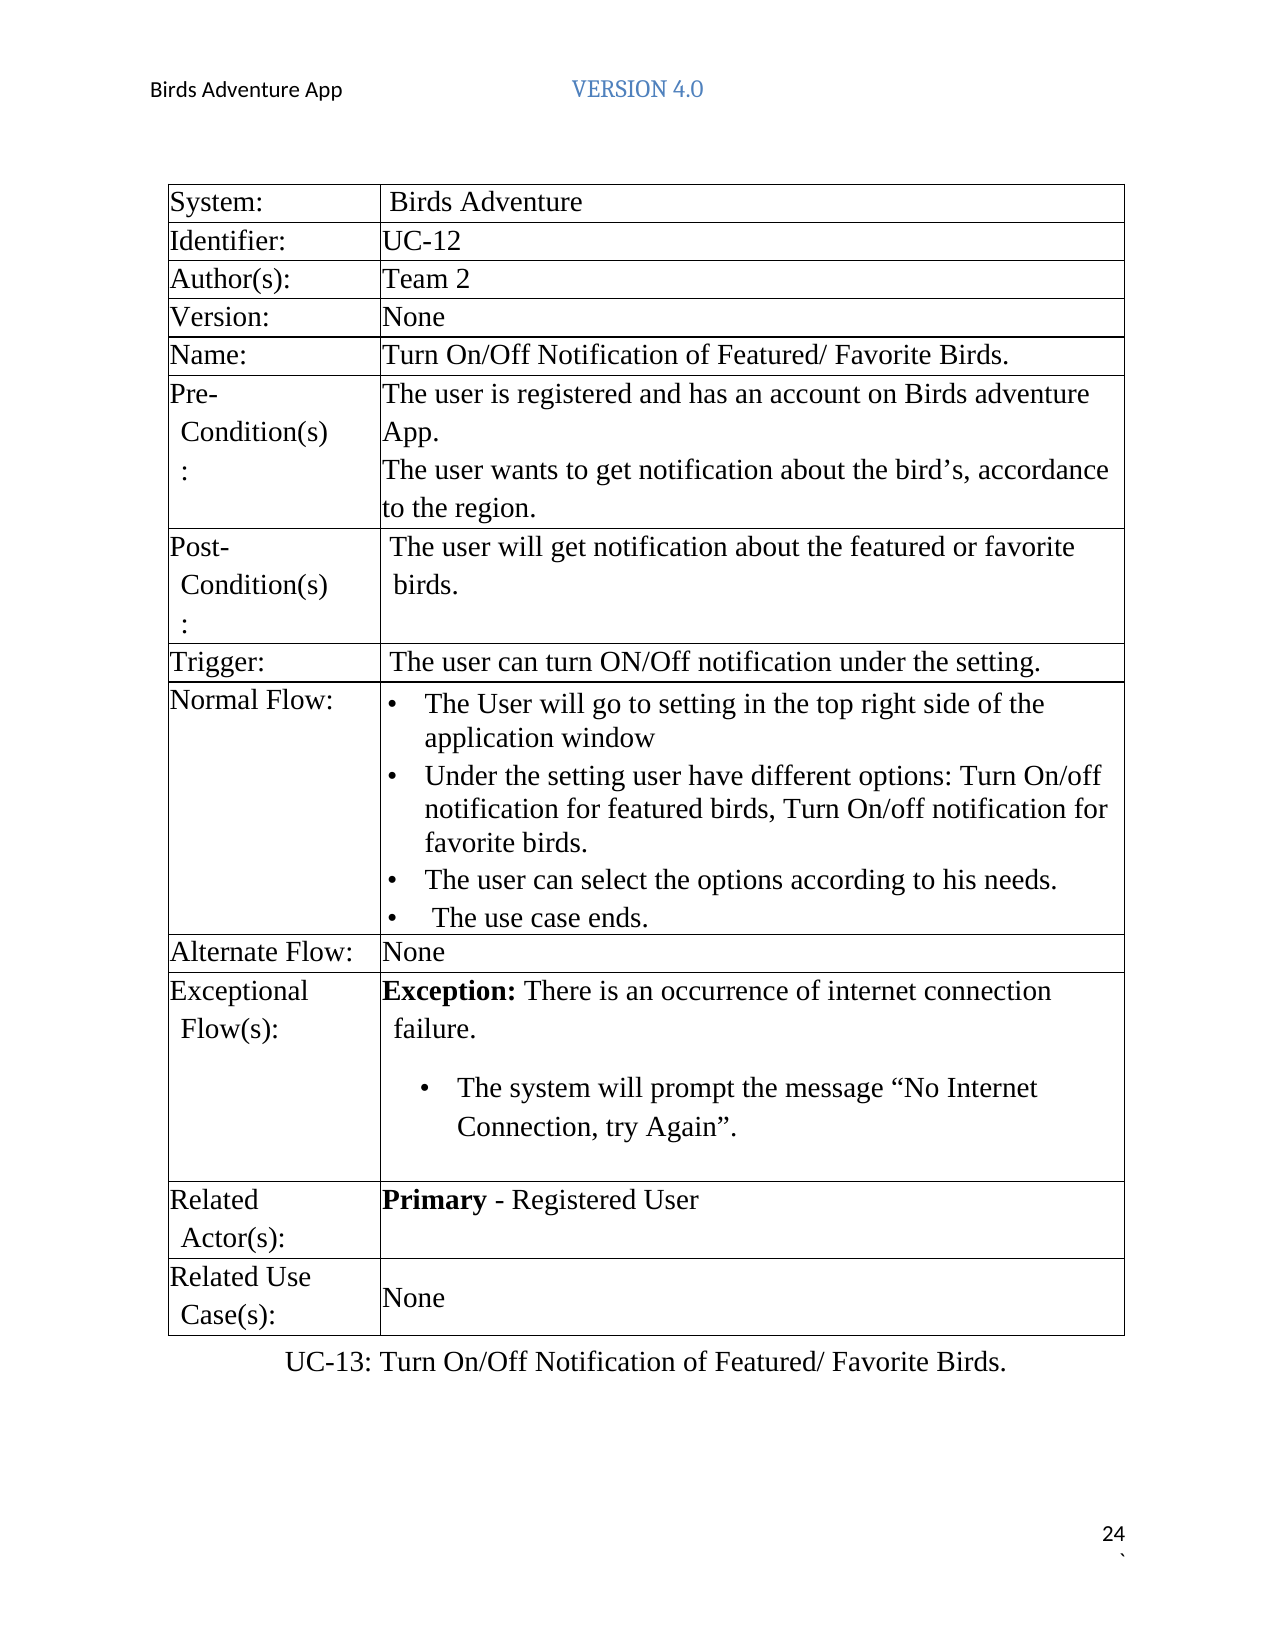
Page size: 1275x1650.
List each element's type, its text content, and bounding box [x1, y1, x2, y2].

table_cell Pre- Condition(s): [169, 376, 380, 528]
table_cell The User will go to setting in the top right side of the application window Under the setting user have different options: Turn On/off notification for featured birds, Turn On/off notification for favorite birds. The user can select the options according to his needs. The use case ends. [381, 683, 1124, 933]
table_cell Alternate Flow: [169, 935, 380, 972]
table_cell The user is registered and has an account on Birds adventure App. The user wants to get notification about the bird’s, accordance to the region. [381, 376, 1124, 528]
table_cell The user can turn ON/Off notification under the setting. [381, 644, 1124, 681]
table_cell Exceptional Flow(s): [169, 973, 380, 1181]
table_cell Identifier: [169, 223, 380, 260]
table_cell Trigger: [169, 644, 380, 681]
text UC-13: Turn On/Off Notification of Featured/ Favorite Birds. [167, 1344, 1125, 1377]
table_cell UC-12 [381, 223, 1124, 260]
table_cell Normal Flow: [169, 683, 380, 933]
table_cell Version: [169, 299, 380, 336]
table_cell None [381, 299, 1124, 336]
table_header Birds Adventure [381, 185, 1124, 222]
table_cell None [381, 935, 1124, 972]
table_cell Primary - Registered User [381, 1182, 1124, 1258]
table_cell Post- Condition(s): [169, 529, 380, 643]
table_cell The user will get notification about the featured or favorite birds. [381, 529, 1124, 643]
table_cell Author(s): [169, 261, 380, 298]
table_cell Related Use Case(s): [169, 1259, 380, 1335]
table_header System: [169, 185, 380, 222]
table_cell None [381, 1259, 1124, 1335]
table_cell Turn On/Off Notification of Featured/ Favorite Birds. [381, 338, 1124, 375]
table_cell Exception: There is an occurrence of internet connection failure. The system will prompt the message “No Internet Connection, try Again”. [381, 973, 1124, 1181]
table_cell Related Actor(s): [169, 1182, 380, 1258]
table_cell Team 2 [381, 261, 1124, 298]
table_cell Name: [169, 338, 380, 375]
